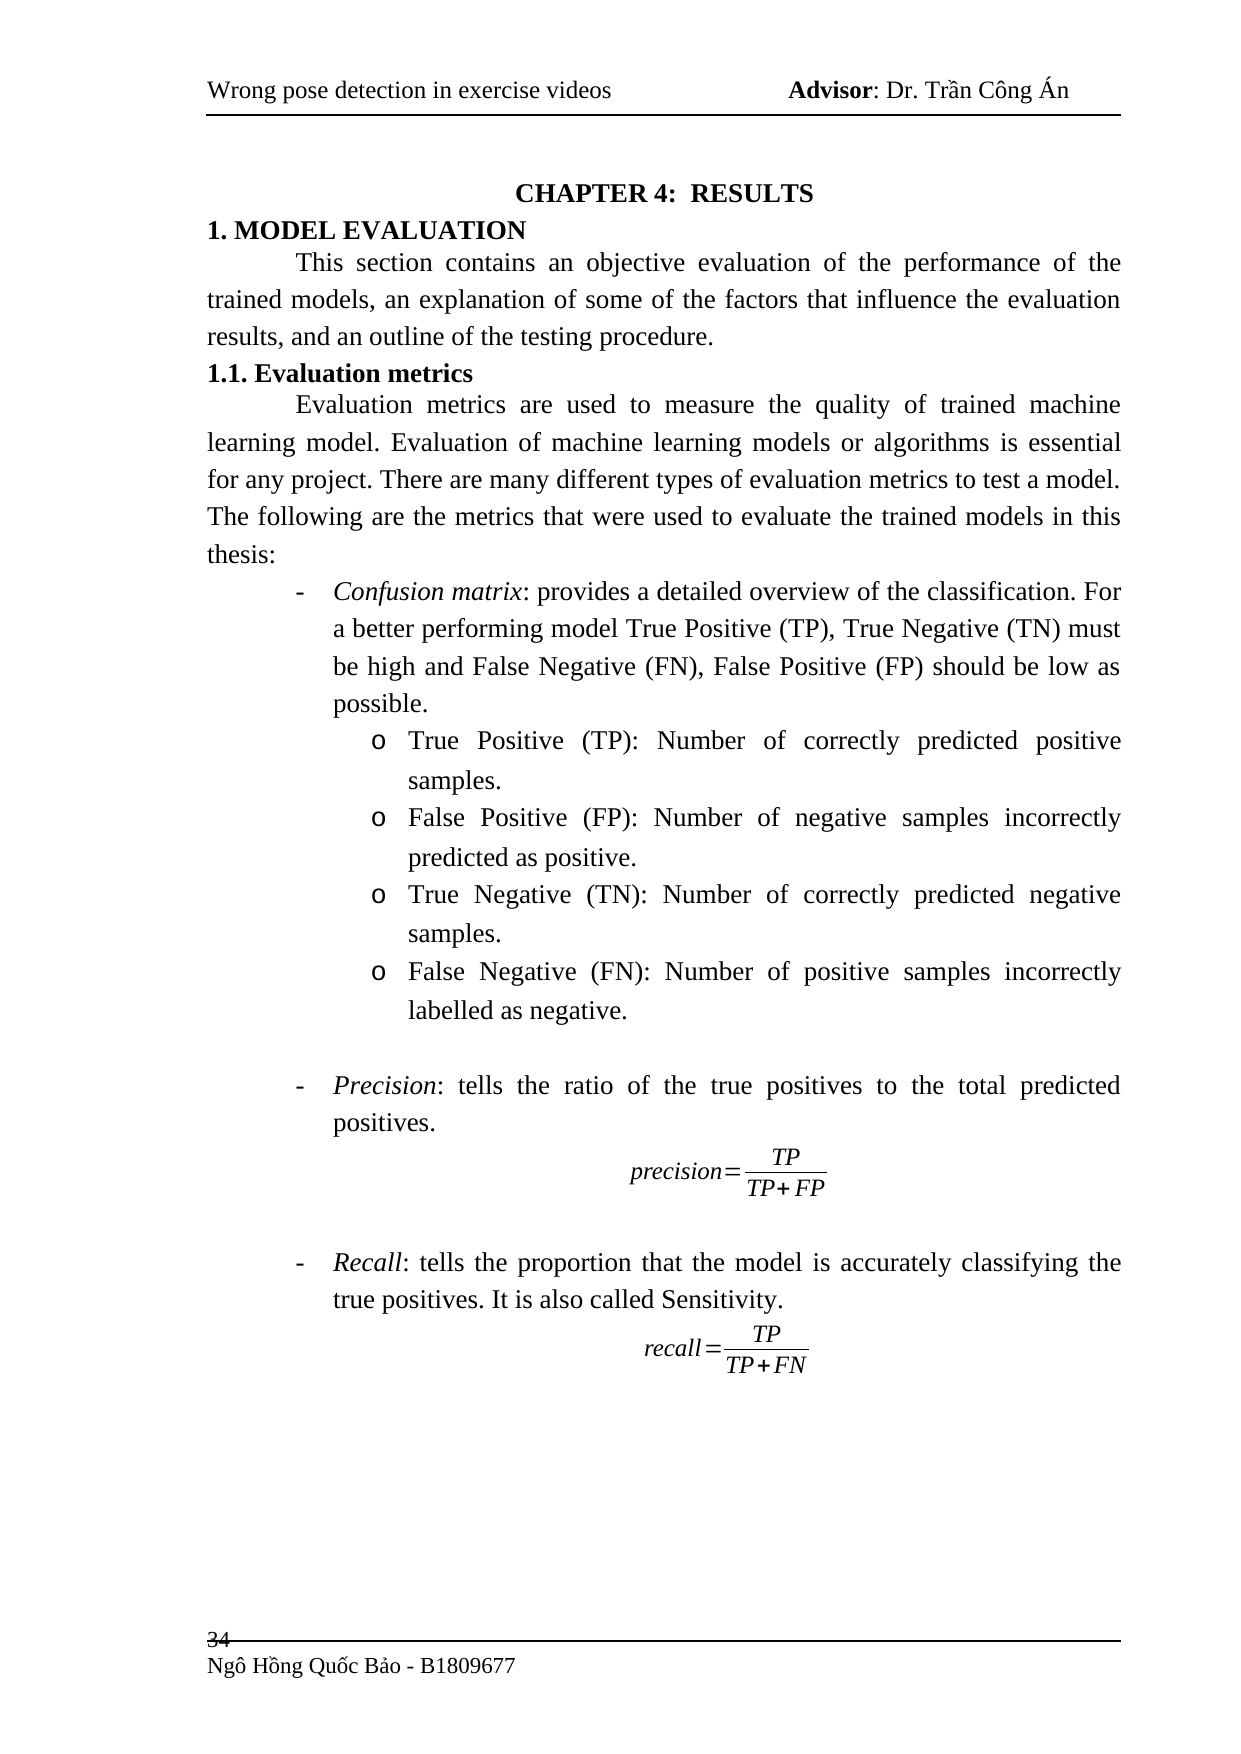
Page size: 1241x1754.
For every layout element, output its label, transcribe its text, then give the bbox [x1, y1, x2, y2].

text 1.1. Evaluation metrics [207, 357, 1122, 389]
text Evaluation metrics are used to measure the quality of trained machine learning model. Evaluation of machine learning models or algorithms is essential for any project. There are many different types of evaluation metrics to test a model. The following are the metrics that were used to evaluate the trained models in this thesis: [207, 389, 1122, 569]
list Confusion matrix: provides a detailed overview of the classification. For a better performing model True Positive (TP), True Negative (TN) must be high and False Negative (FN), False Positive (FP) should be low as possible. [295, 575, 1122, 718]
list False Negative (FN): Number of positive samples incorrectly labelled as negative. [370, 955, 1122, 1026]
list True Negative (TN): Number of correctly predicted negative samples. [370, 878, 1122, 949]
list False Positive (FP): Number of negative samples incorrectly predicted as positive. [370, 801, 1122, 872]
list Precision: tells the ratio of the true positives to the total predicted positives. [295, 1069, 1122, 1137]
list True Positive (TP): Number of correctly predicted positive samples. [370, 724, 1122, 795]
text This section contains an objective evaluation of the performance of the trained models, an explanation of some of the factors that influence the evaluation results, and an outline of the testing procedure. [207, 246, 1122, 351]
text RESULTS [207, 177, 1122, 208]
text 1. MODEL EVALUATION [207, 214, 1122, 246]
list Recall: tells the proportion that the model is accurately classifying the true positives. It is also called Sensitivity. [295, 1246, 1122, 1314]
